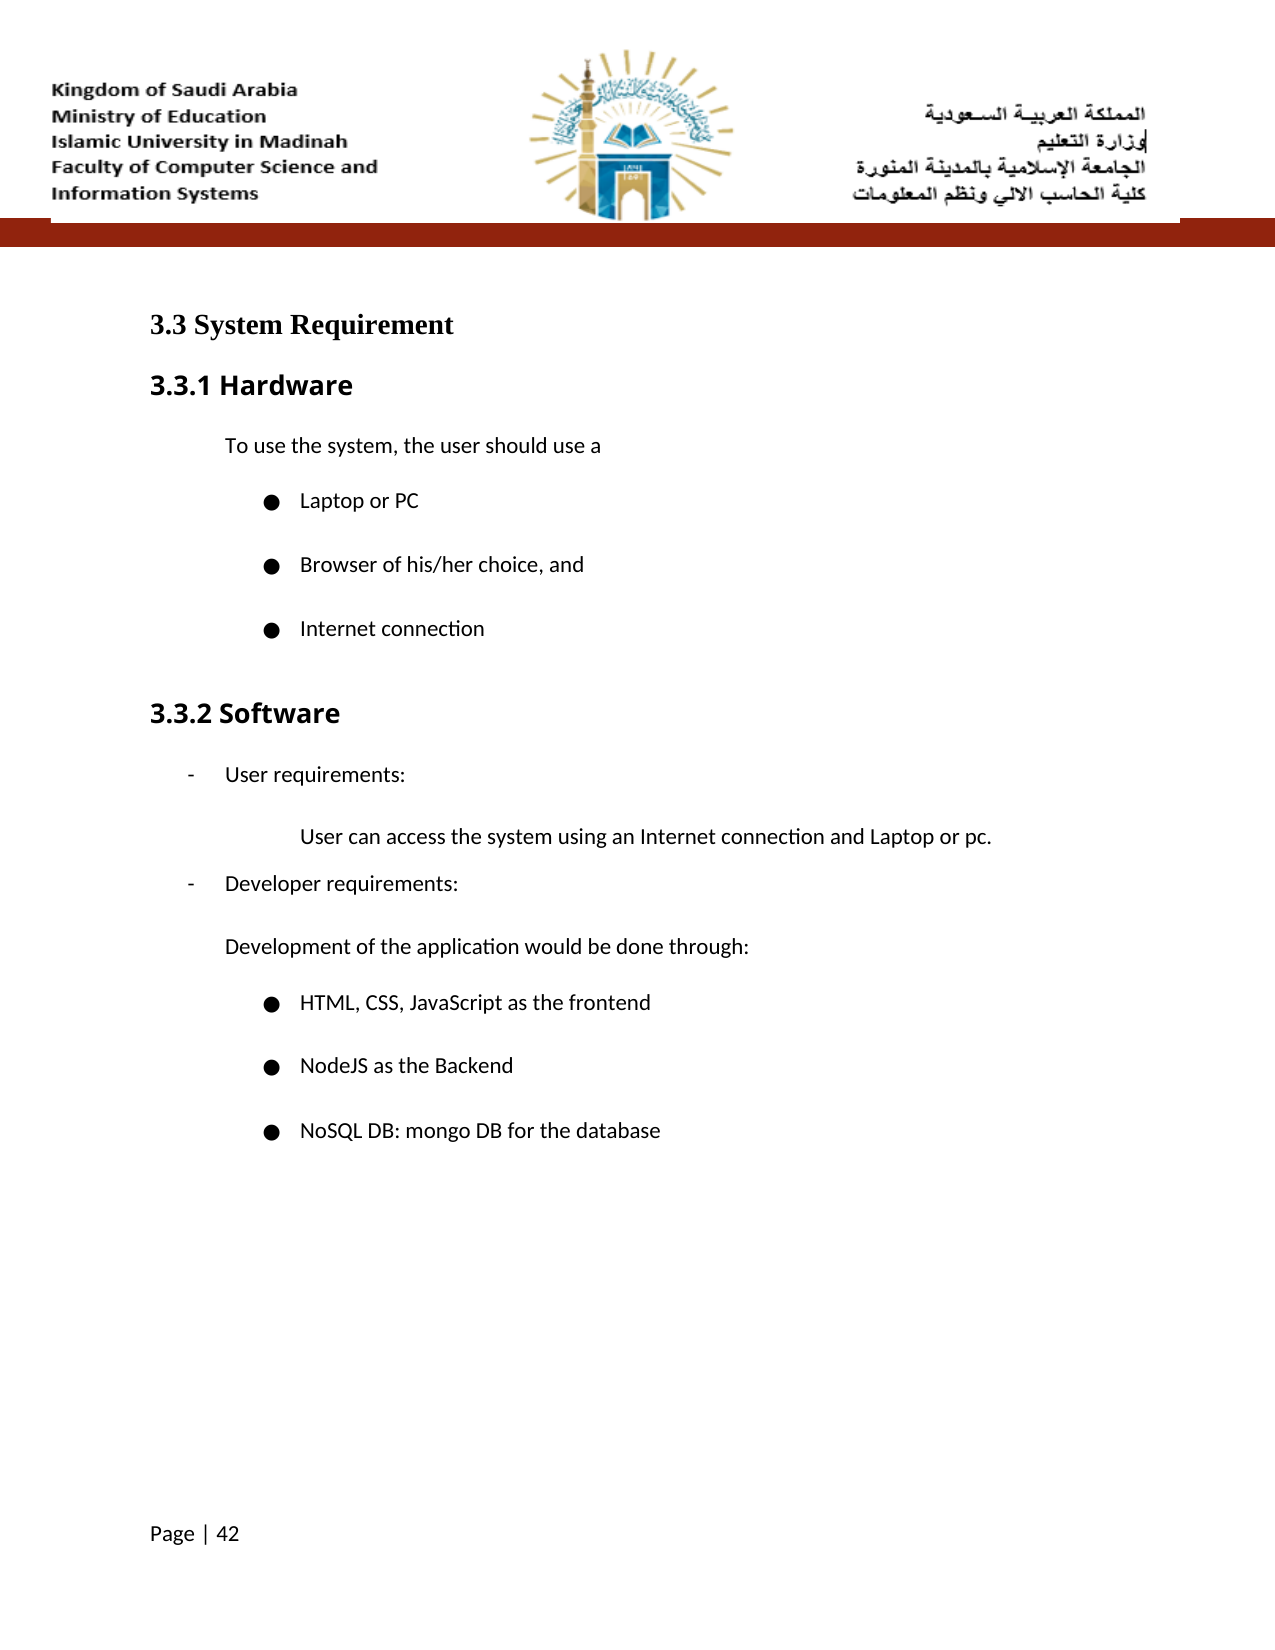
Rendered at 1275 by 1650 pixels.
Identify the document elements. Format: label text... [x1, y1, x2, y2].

text User can access the system using an Internet connection and Laptop or pc. [300, 822, 1116, 851]
list NodeJS as the Backend [262, 1043, 1116, 1086]
subtitle 3.3.1 Hardware [150, 366, 1116, 403]
text Development of the application would be done through: [150, 932, 1116, 960]
text To use the system, the user should use a [225, 431, 1116, 459]
subtitle 3.3 System Requirement [150, 307, 1116, 341]
list NoSQL DB: mongo DB for the database [262, 1107, 1116, 1150]
list HTML, CSS, JavaScript as the frontend [262, 979, 1116, 1022]
list Browser of his/her choice, and [262, 542, 1116, 584]
list User requirements: [187, 760, 1116, 788]
list Developer requirements: [187, 869, 1116, 897]
list Internet connection [262, 606, 1116, 648]
subtitle 3.3.2 Software [150, 695, 1116, 732]
list Laptop or PC [262, 478, 1116, 520]
picture [48, 47, 1179, 222]
